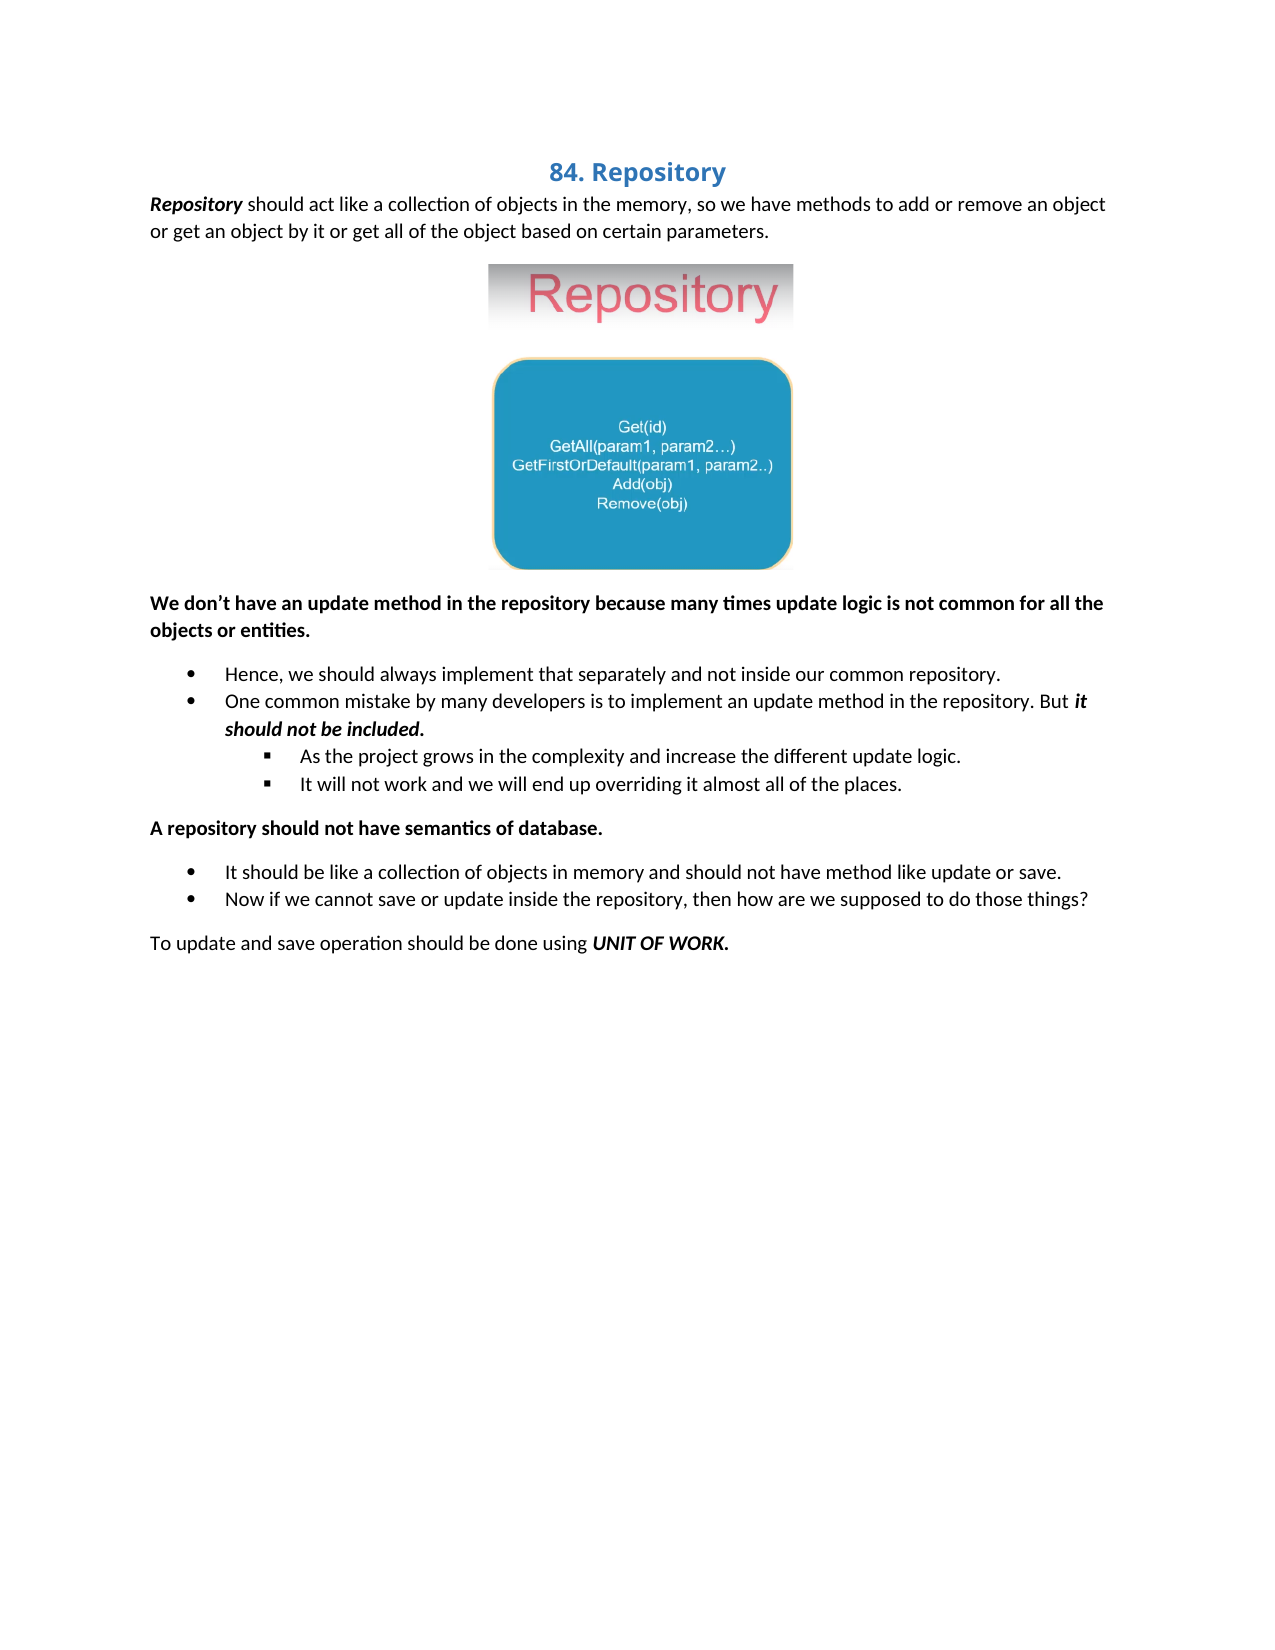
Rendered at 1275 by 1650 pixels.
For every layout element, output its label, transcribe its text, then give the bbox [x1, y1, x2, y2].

list Now if we cannot save or update inside the repository, then how are we supposed to do those things? [187, 886, 1125, 912]
subtitle 84. Repository [150, 154, 1125, 188]
picture [488, 264, 794, 570]
text A repository should not have semantics of database. [150, 815, 1125, 840]
text Repository should act like a collection of objects in the memory, so we have methods to add or remove an object or get an object by it or get all of the object based on certain parameters. [150, 191, 1125, 244]
list It will not work and we will end up overriding it almost all of the places. [262, 771, 1125, 796]
list As the project grows in the complexity and increase the different update logic. [262, 743, 1125, 769]
list Hence, we should always implement that separately and not inside our common repository. [187, 661, 1125, 687]
list It should be like a collection of objects in memory and should not have method like update or save. [187, 859, 1125, 884]
text To update and save operation should be done using UNIT OF WORK. [150, 931, 1125, 956]
list One common mistake by many developers is to implement an update method in the repository. But it should not be included. [187, 689, 1125, 742]
